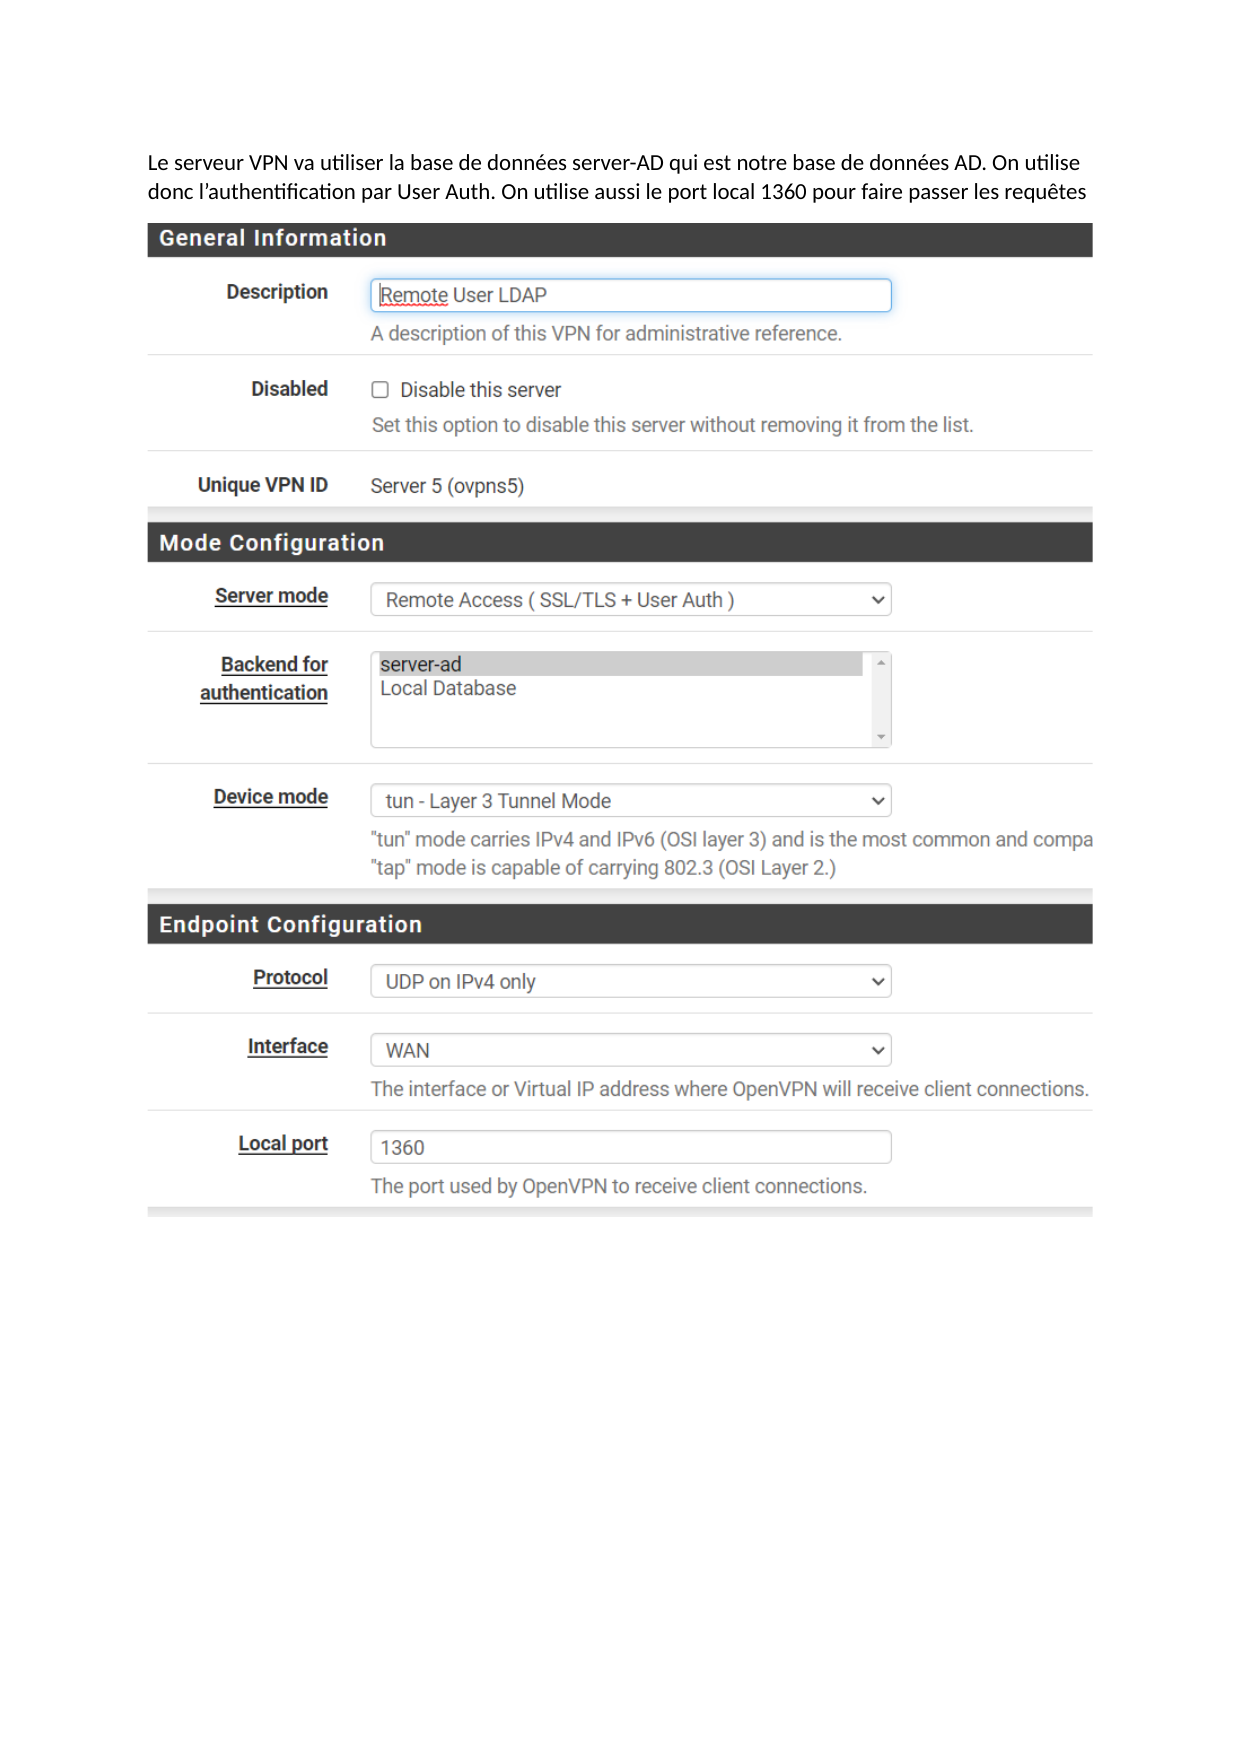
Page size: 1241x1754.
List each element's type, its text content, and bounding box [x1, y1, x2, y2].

picture [147, 223, 1093, 1217]
text Le serveur VPN va utiliser la base de données server-AD qui est notre base de données AD. On utilise donc l’authentification par User Auth. On utilise aussi le port local 1360 pour faire passer les requêtes [148, 148, 1093, 205]
